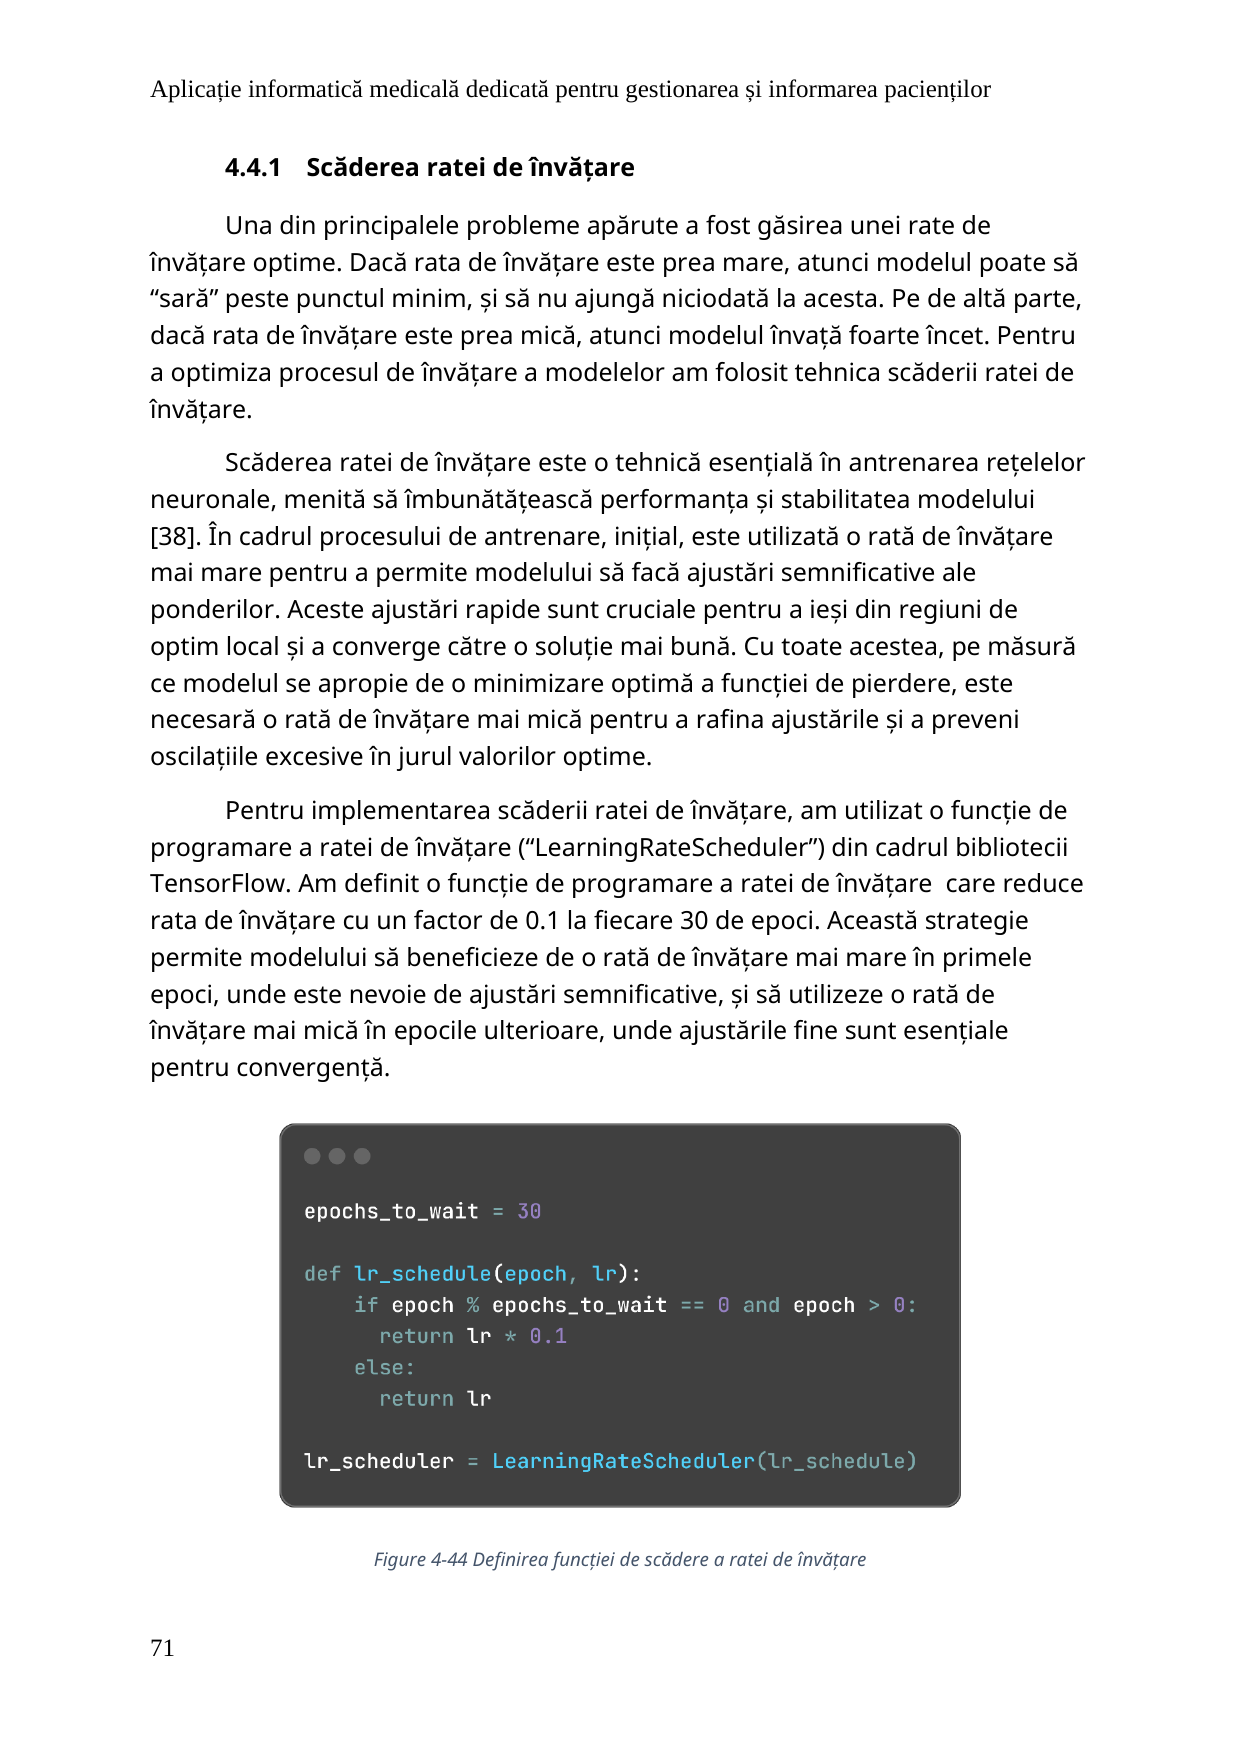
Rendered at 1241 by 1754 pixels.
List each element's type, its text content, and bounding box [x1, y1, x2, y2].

text Scăderea ratei de învățare este o tehnică esențială în antrenarea rețelelor neuronale, menită să îmbunătățească performanța și stabilitatea modelului. În cadrul procesului de antrenare, inițial, este utilizată o rată de învățare mai mare pentru a permite modelului să facă ajustări semnificative ale ponderilor. Aceste ajustări rapide sunt cruciale pentru a ieși din regiuni de optim local și a converge către o soluție mai bună. Cu toate acestea, pe măsură ce modelul se apropie de o minimizare optimă a funcției de pierdere, este necesară o rată de învățare mai mică pentru a rafina ajustările și a preveni oscilațiile excesive în jurul valorilor optime. [150, 445, 1090, 773]
subtitle Scăderea ratei de învățare [225, 150, 1090, 184]
text Una din principalele probleme apărute a fost găsirea unei rate de învățare optime. Dacă rata de învățare este prea mare, atunci modelul poate să “sară” peste punctul minim, și să nu ajungă niciodată la acesta. Pe de altă parte, dacă rata de învățare este prea mică, atunci modelul învață foarte încet. Pentru a optimiza procesul de învățare a modelelor am folosit tehnica scăderii ratei de învățare. [150, 207, 1090, 425]
picture [259, 1103, 981, 1528]
text Pentru implementarea scăderii ratei de învățare, am utilizat o funcție de programare a ratei de învățare (“LearningRateScheduler”) din cadrul bibliotecii TensorFlow. Am definit o funcție de programare a ratei de învățare care reduce rata de învățare cu un factor de 0.1 la fiecare 30 de epoci. Această strategie permite modelului să beneficieze de o rată de învățare mai mare în primele epoci, unde este nevoie de ajustări semnificative, și să utilizeze o rată de învățare mai mică în epocile ulterioare, unde ajustările fine sunt esențiale pentru convergență. [150, 792, 1090, 1084]
